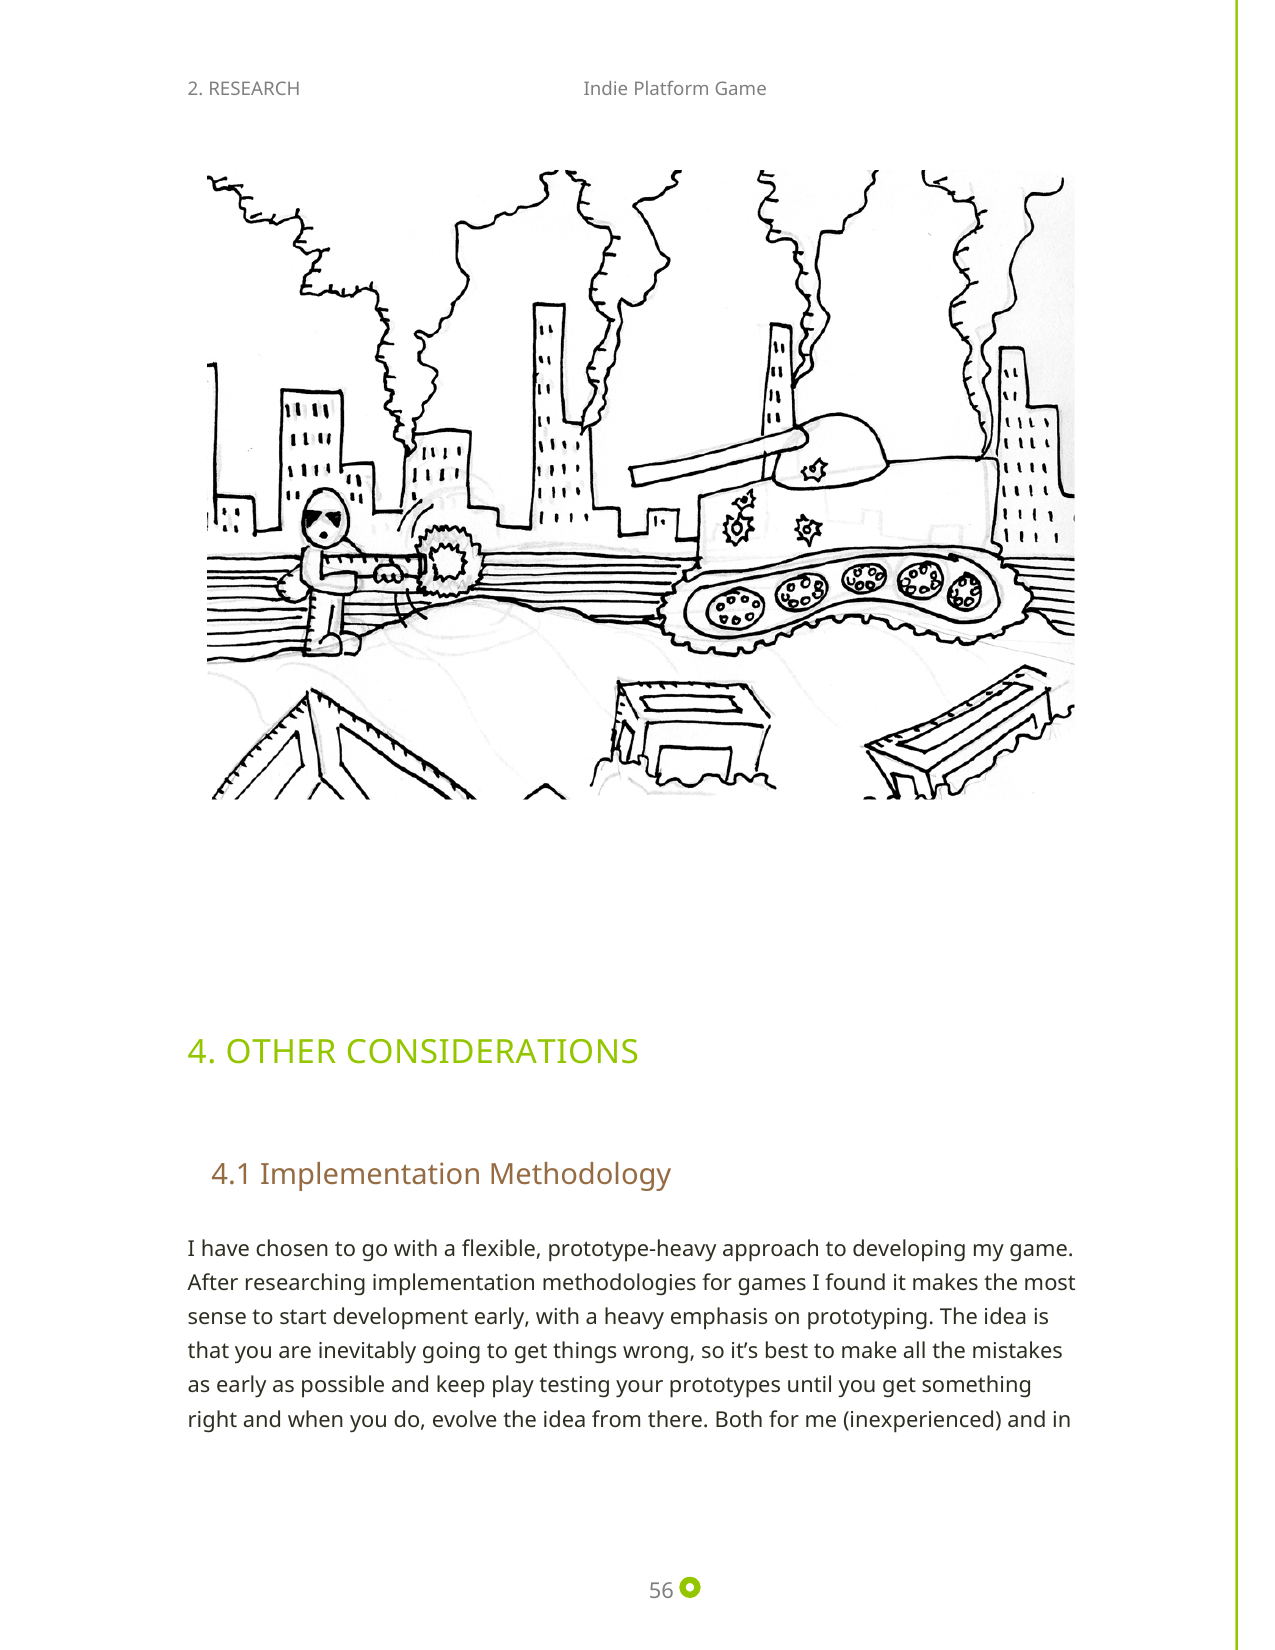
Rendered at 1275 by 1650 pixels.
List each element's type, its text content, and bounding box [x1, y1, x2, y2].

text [187, 1233, 1087, 1433]
picture [190, 153, 1091, 816]
subtitle 4.1 Implementation Methodology [211, 1153, 1087, 1193]
subtitle 4. OTHER CONSIDERATIONS [187, 1028, 1087, 1074]
